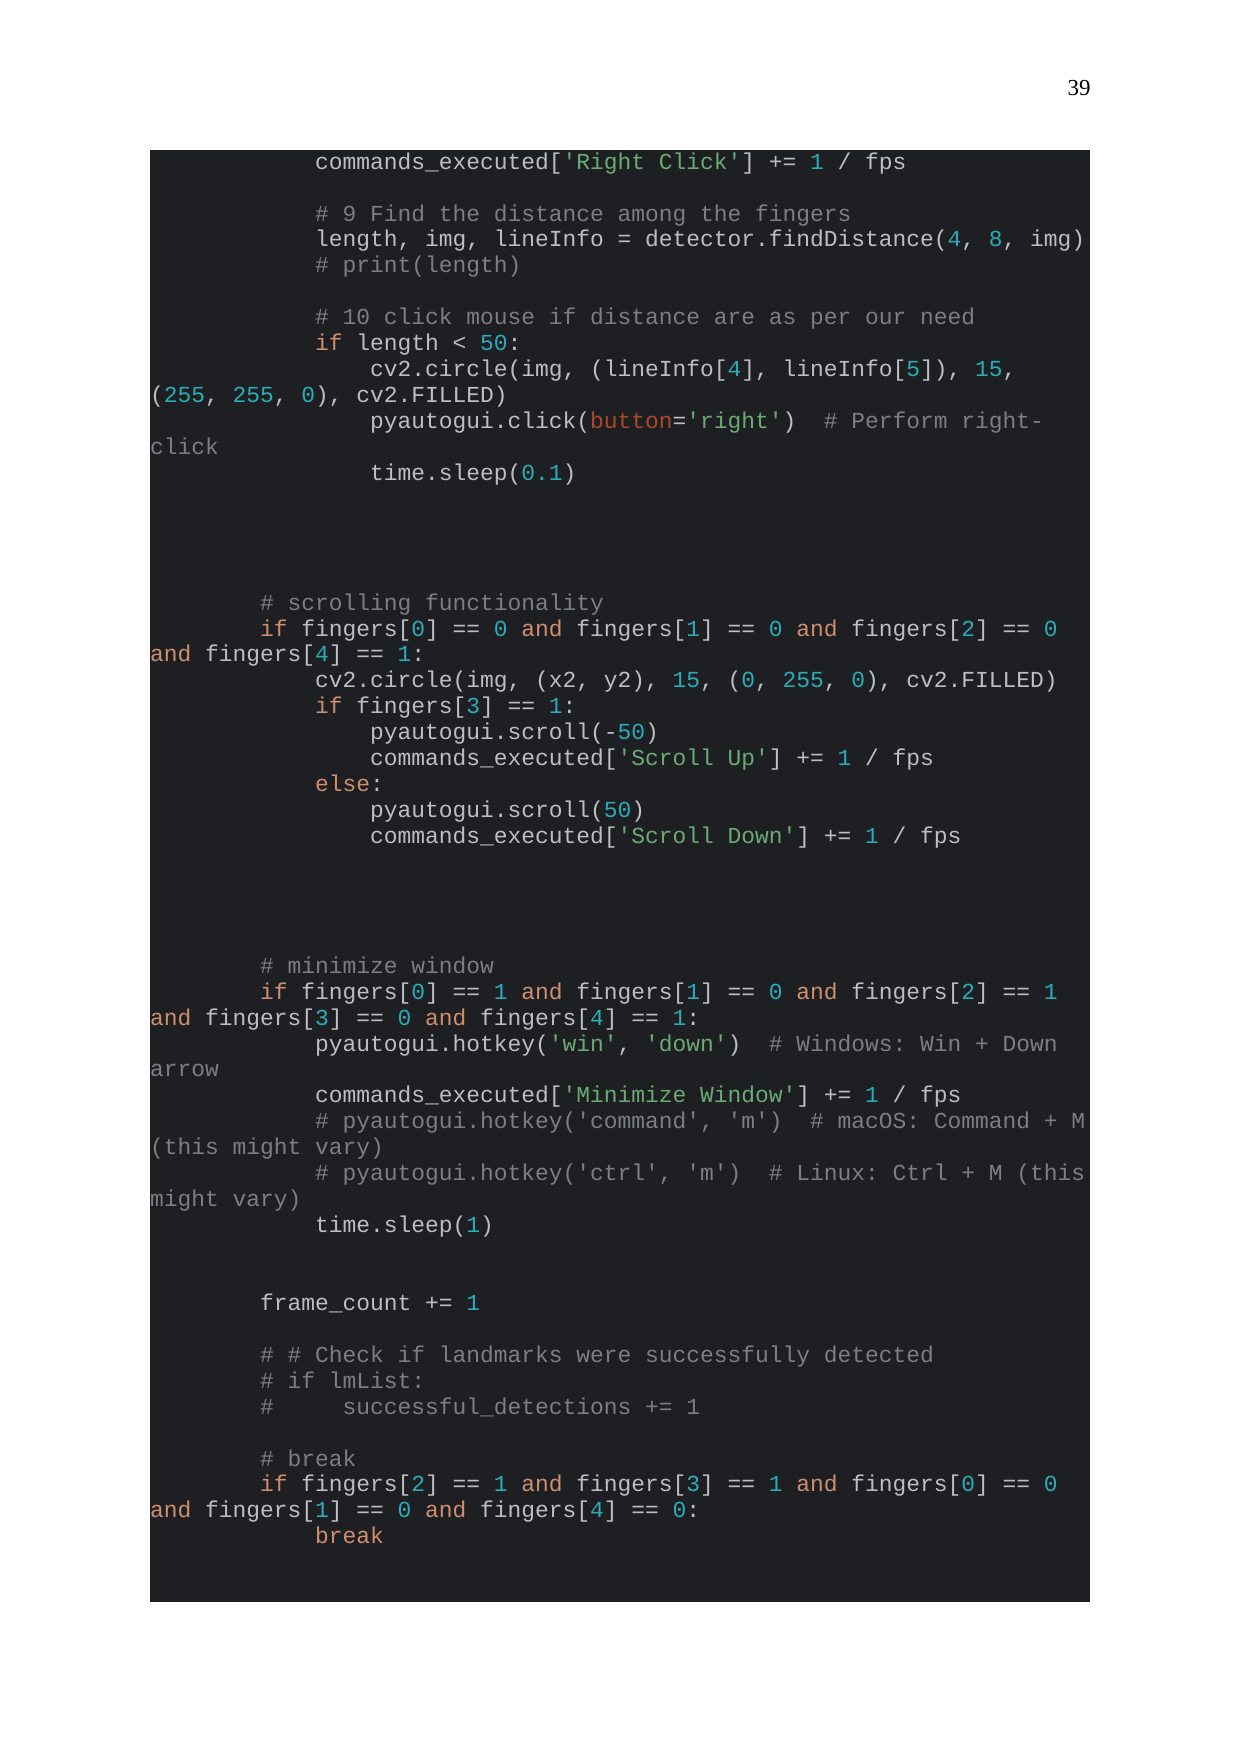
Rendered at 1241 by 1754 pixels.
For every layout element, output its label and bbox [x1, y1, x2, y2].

text [150, 150, 1090, 1602]
